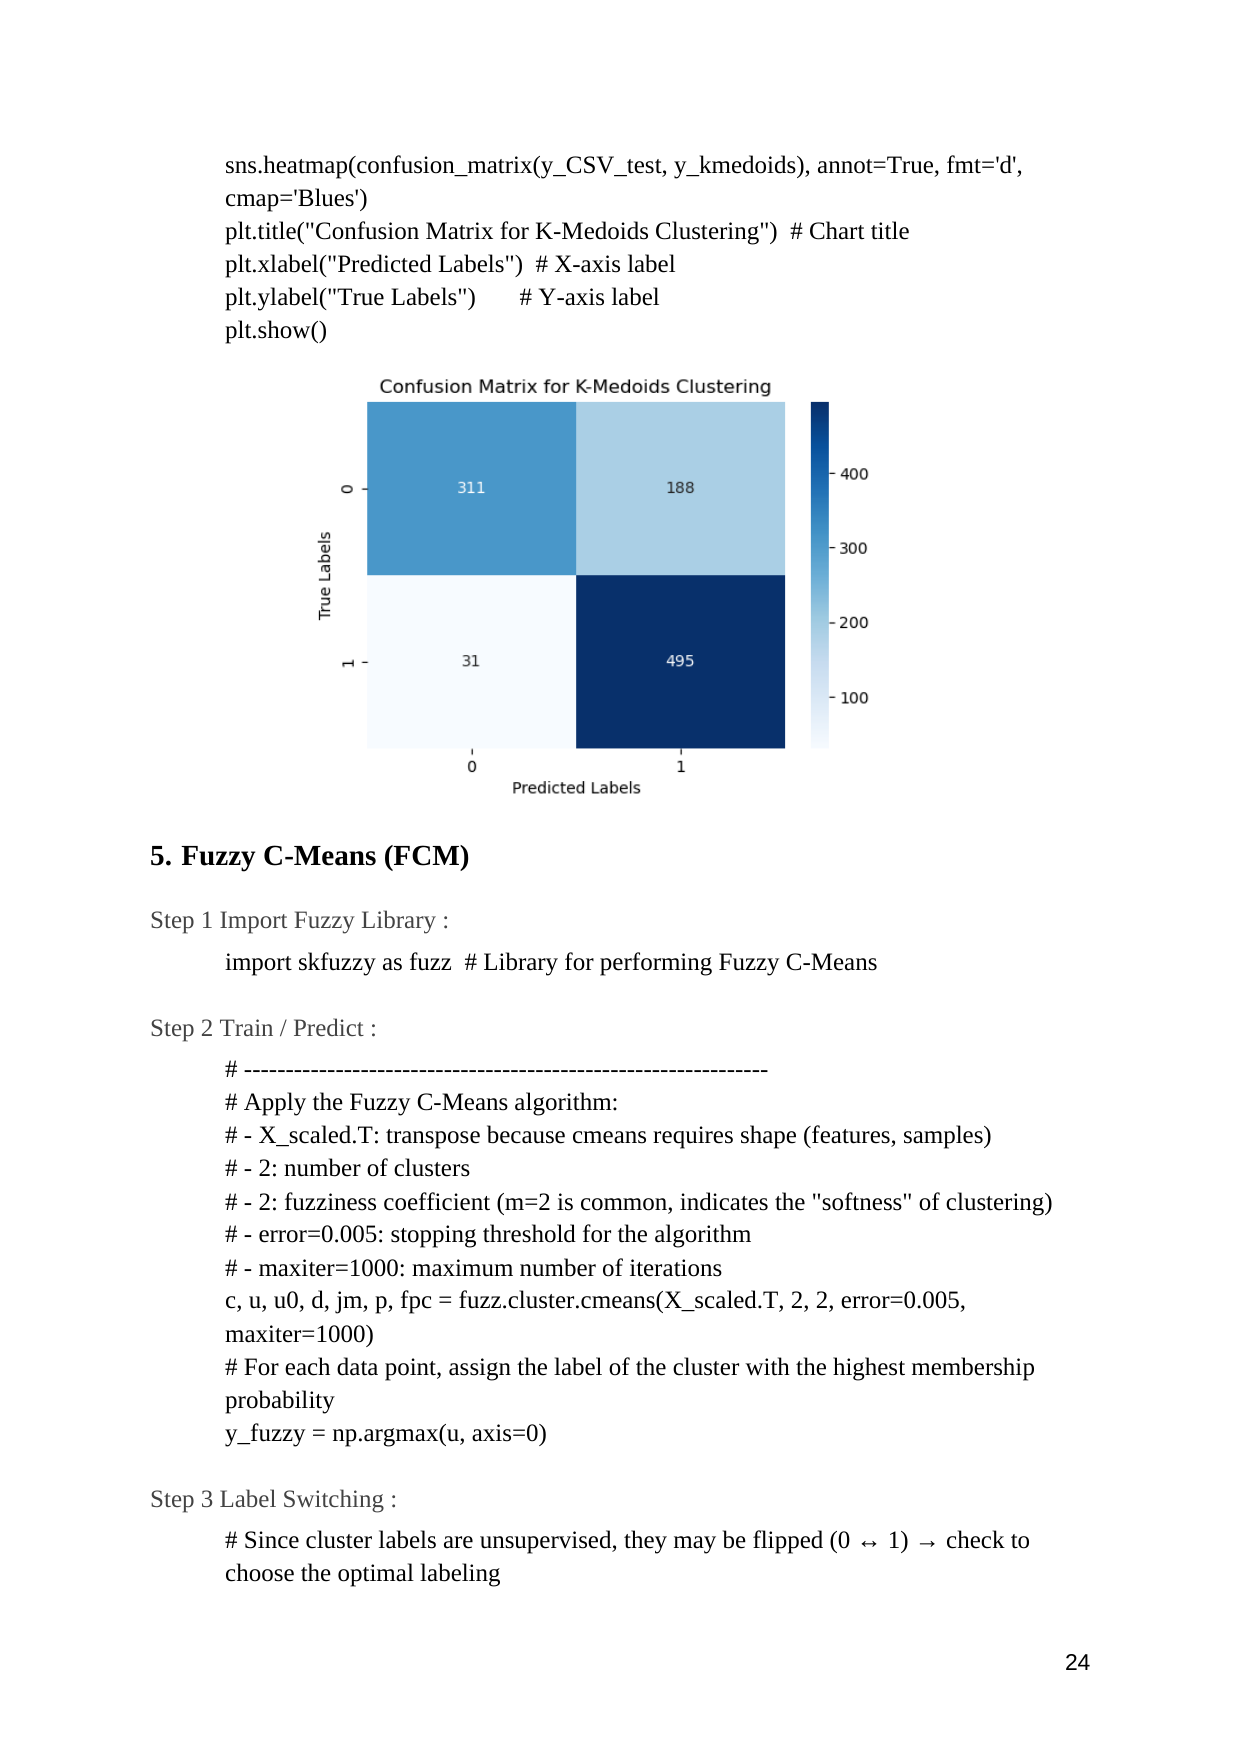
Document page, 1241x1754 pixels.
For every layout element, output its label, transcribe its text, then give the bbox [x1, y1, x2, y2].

text # --------------------------------------------------------------- [225, 1054, 1090, 1083]
text c, u, u0, d, jm, p, fpc = fuzz.cluster.cmeans(X_scaled.T, 2, 2, error=0.005, maxiter=1000) [225, 1286, 1090, 1347]
subtitle Step 3 Label Switching : [150, 1484, 1090, 1513]
text # - 2: number of clusters [225, 1153, 1090, 1182]
picture [283, 348, 957, 798]
text # For each data point, assign the label of the cluster with the highest membership probability [225, 1352, 1090, 1413]
text y_fuzzy = np.argmax(u, axis=0) [225, 1418, 1090, 1446]
text plt.ylabel("True Labels") # Y-axis label [225, 282, 1090, 311]
text sns.heatmap(confusion_matrix(y_CSV_test, y_kmedoids), annot=True, fmt='d', cmap='Blues') [225, 150, 1090, 212]
text # - X_scaled.T: transpose because cmeans requires shape (features, samples) [225, 1121, 1090, 1149]
text # - error=0.005: stopping threshold for the algorithm [225, 1219, 1090, 1248]
text # Apply the Fuzzy C-Means algorithm: [225, 1087, 1090, 1116]
text # Since cluster labels are unsupervised, they may be flipped (0 ↔ 1) → check to choose the optimal labeling [225, 1525, 1090, 1587]
text plt.xlabel("Predicted Labels") # X-axis label [225, 249, 1090, 278]
text plt.title("Confusion Matrix for K-Medoids Clustering") # Chart title [225, 216, 1090, 245]
subtitle Step 1 Import Fuzzy Library : [150, 905, 1090, 934]
subtitle 5. Fuzzy C-Means (FCM) [150, 838, 1090, 872]
text # - maxiter=1000: maximum number of iterations [225, 1253, 1090, 1281]
text # - 2: fuzziness coefficient (m=2 is common, indicates the "softness" of clustering) [225, 1187, 1090, 1215]
text plt.show() [225, 315, 1090, 344]
subtitle Step 2 Train / Predict : [150, 1013, 1090, 1042]
text import skfuzzy as fuzz # Library for performing Fuzzy C-Means [150, 947, 1090, 976]
